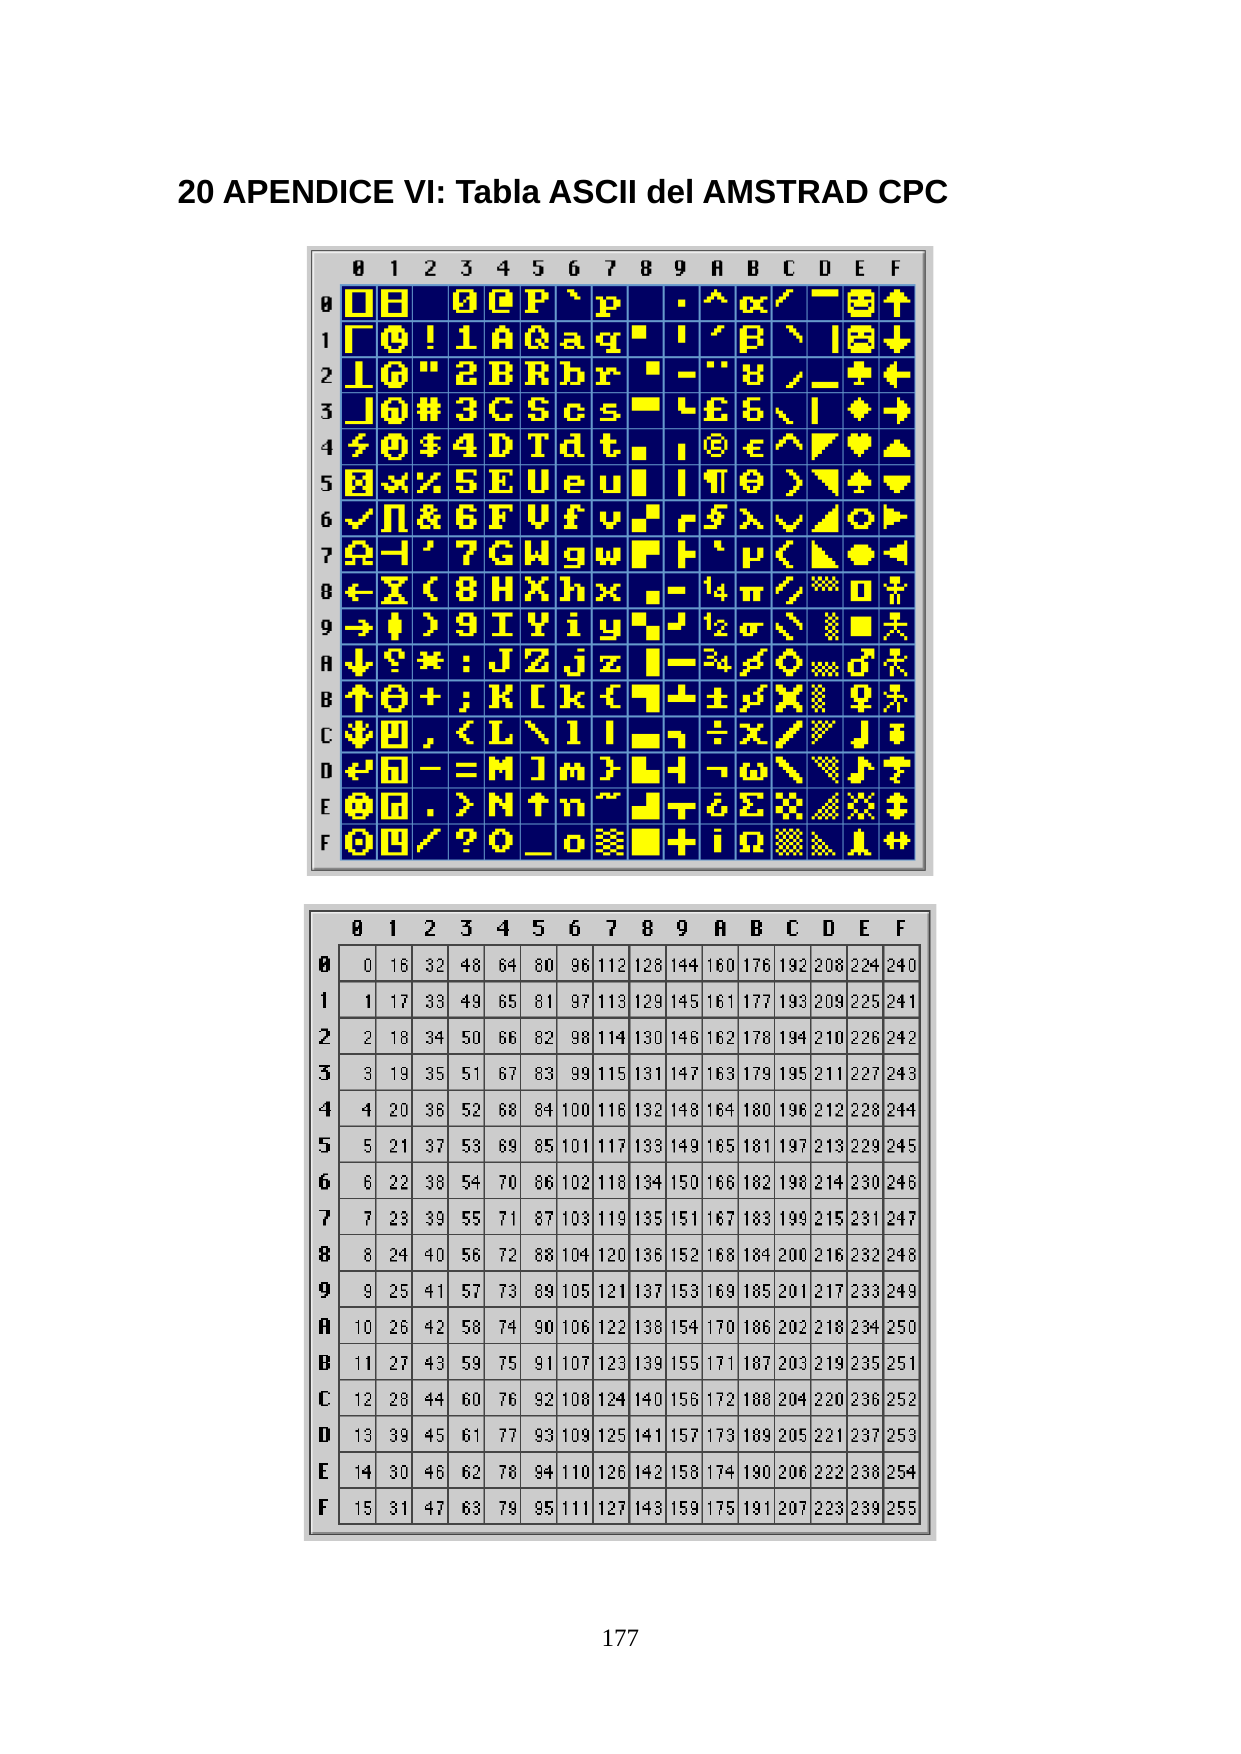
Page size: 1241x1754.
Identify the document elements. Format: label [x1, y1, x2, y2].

picture [303, 904, 937, 1541]
picture [306, 246, 934, 876]
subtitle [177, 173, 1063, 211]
